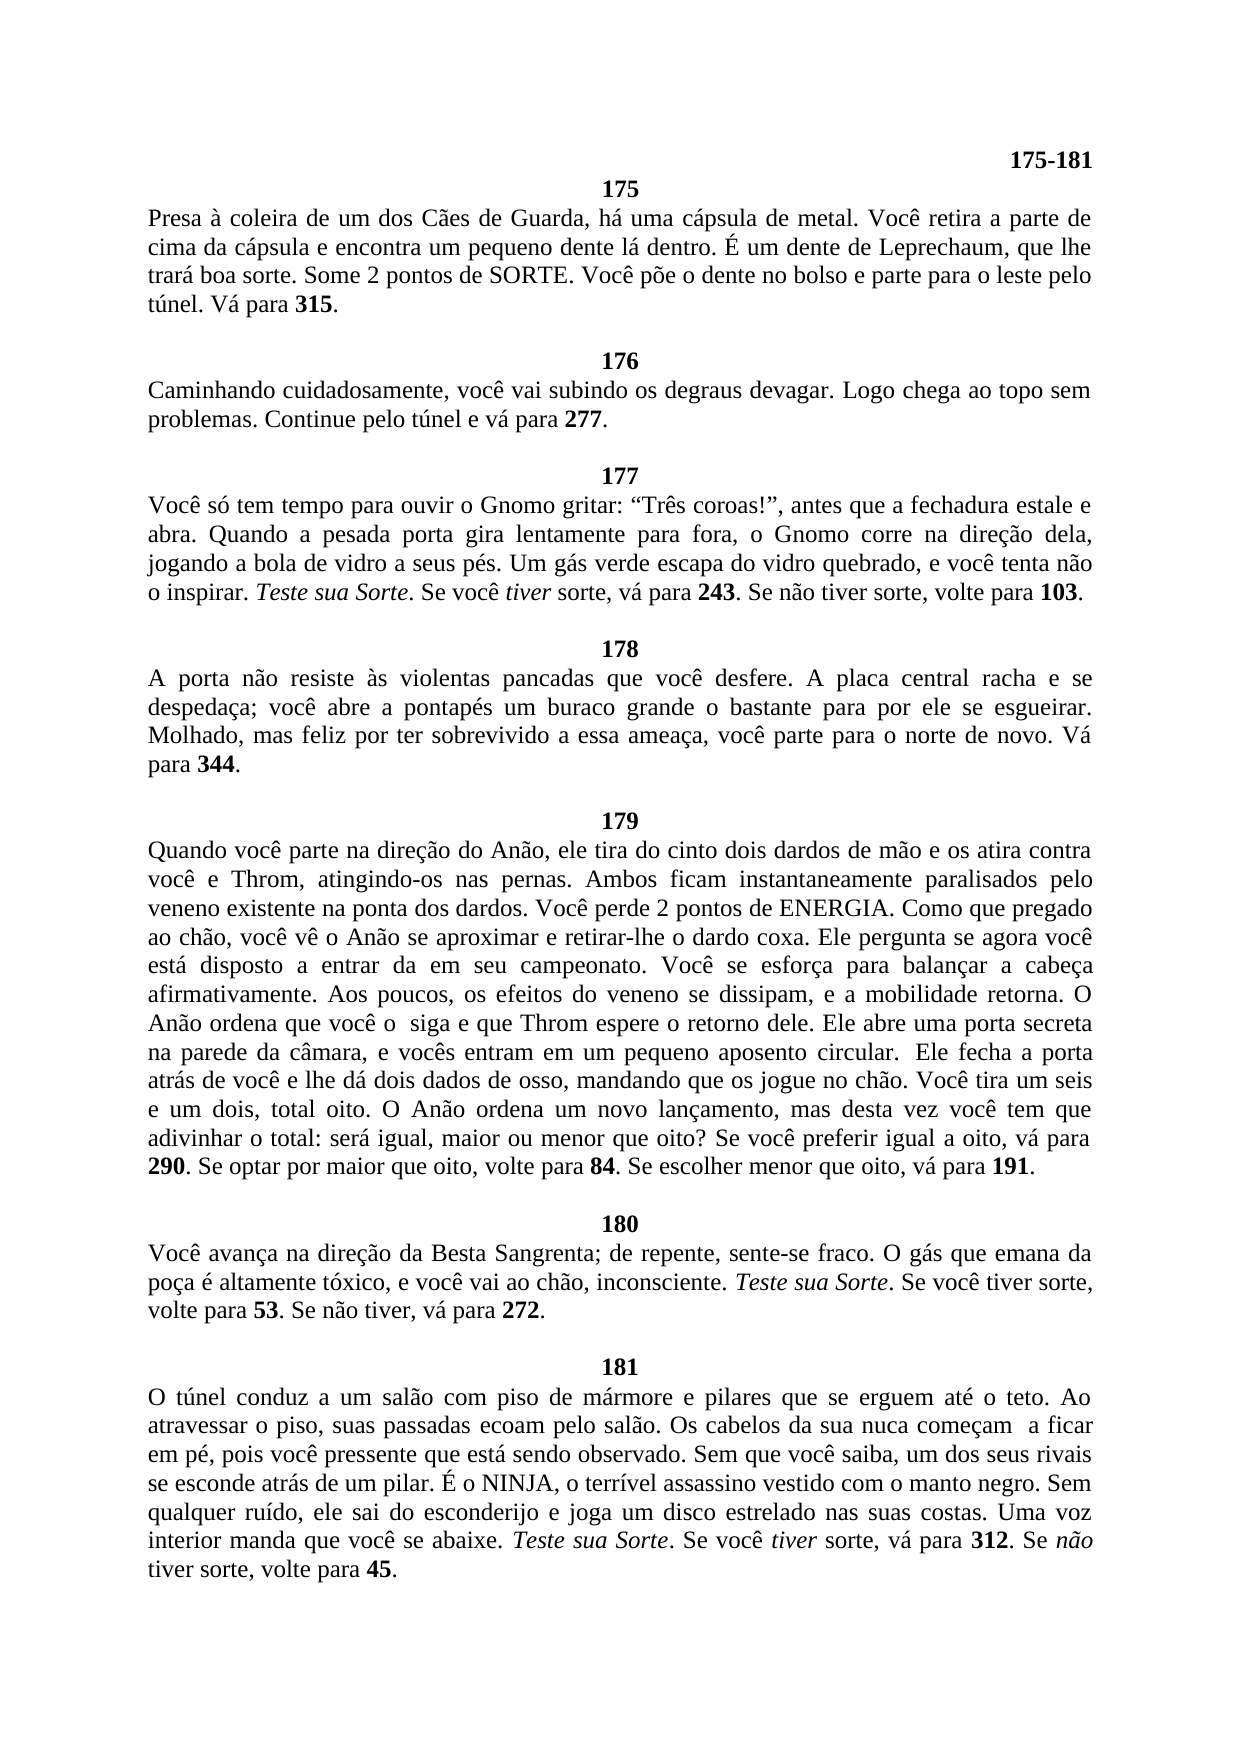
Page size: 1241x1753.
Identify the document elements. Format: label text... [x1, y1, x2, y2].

subtitle 180 [601, 1209, 1240, 1238]
subtitle 177 [601, 462, 1240, 490]
text Você avança na direção da Besta Sangrenta; de repente, sente-se fraco. O gás que emana da poça é altamente tóxico, e você vai ao chão, inconsciente. Teste sua Sorte. Se você tiver sorte, volte para 53. Se não tiver, vá para 272. [148, 1238, 1093, 1324]
subtitle 181 [601, 1353, 1240, 1382]
text O túnel conduz a um salão com piso de mármore e pilares que se erguem até o teto. Ao atravessar o piso, suas passadas ecoam pelo salão. Os cabelos da sua nuca começam a ficar em pé, pois você pressente que está sendo observado. Sem que você saiba, um dos seus rivais se esconde atrás de um pilar. É o NINJA, o terrível assassino vestido com o manto negro. Sem qualquer ruído, ele sai do esconderijo e joga um disco estrelado nas suas costas. Uma voz interior manda que você se abaixe. Teste sua Sorte. Se você tiver sorte, vá para 312. Se não tiver sorte, volte para 45. [148, 1382, 1093, 1583]
text 290. Se optar por maior que oito, volte para 84. Se escolher menor que oito, vá para 191. [148, 1152, 1240, 1180]
subtitle 176 [601, 347, 1240, 375]
text Quando você parte na direção do Anão, ele tira do cinto dois dardos de mão e os atira contra você e Throm, atingindo-os nas pernas. Ambos ficam instantaneamente paralisados pelo veneno existente na ponta dos dardos. Você perde 2 pontos de ENERGIA. Como que pregado ao chão, você vê o Anão se aproximar e retirar-lhe o dardo coxa. Ele pergunta se agora você está disposto a entrar da em seu campeonato. Você se esforça para balançar a cabeça afirmativamente. Aos poucos, os efeitos do veneno se dissipam, e a mobilidade retorna. O Anão ordena que você o siga e que Throm espere o retorno dele. Ele abre uma porta secreta na parede da câmara, e vocês entram em um pequeno aposento circular. Ele fecha a porta atrás de você e lhe dá dois dados de osso, mandando que os jogue no chão. Você tira um seis e um dois, total oito. O Anão ordena um novo lançamento, mas desta vez você tem que adivinhar o total: será igual, maior ou menor que oito? Se você preferir igual a oito, vá para [148, 835, 1093, 1152]
text A porta não resiste às violentas pancadas que você desfere. A placa central racha e se despedaça; você abre a pontapés um buraco grande o bastante para por ele se esgueirar. Molhado, mas feliz por ter sobrevivido a essa ameaça, você parte para o norte de novo. Vá para 344. [148, 663, 1093, 778]
text Caminhando cuidadosamente, você vai subindo os degraus devagar. Logo chega ao topo sem problemas. Continue pelo túnel e vá para 277. [148, 375, 1093, 433]
text Você só tem tempo para ouvir o Gnomo gritar: “Três coroas!”, antes que a fechadura estale e abra. Quando a pesada porta gira lentamente para fora, o Gnomo corre na direção dela, jogando a bola de vidro a seus pés. Um gás verde escapa do vidro quebrado, e você tenta não o inspirar. Teste sua Sorte. Se você tiver sorte, vá para 243. Se não tiver sorte, volte para 103. [148, 490, 1093, 605]
subtitle 175-181 [1007, 145, 1095, 174]
text 175 [175, 174, 1065, 203]
subtitle 179 [601, 807, 1240, 835]
subtitle 178 [601, 634, 1240, 663]
text Presa à coleira de um dos Cães de Guarda, há uma cápsula de metal. Você retira a parte de cima da cápsula e encontra um pequeno dente lá dentro. É um dente de Leprechaum, que lhe trará boa sorte. Some 2 pontos de SORTE. Você põe o dente no bolso e parte para o leste pelo túnel. Vá para 315. [148, 203, 1093, 318]
